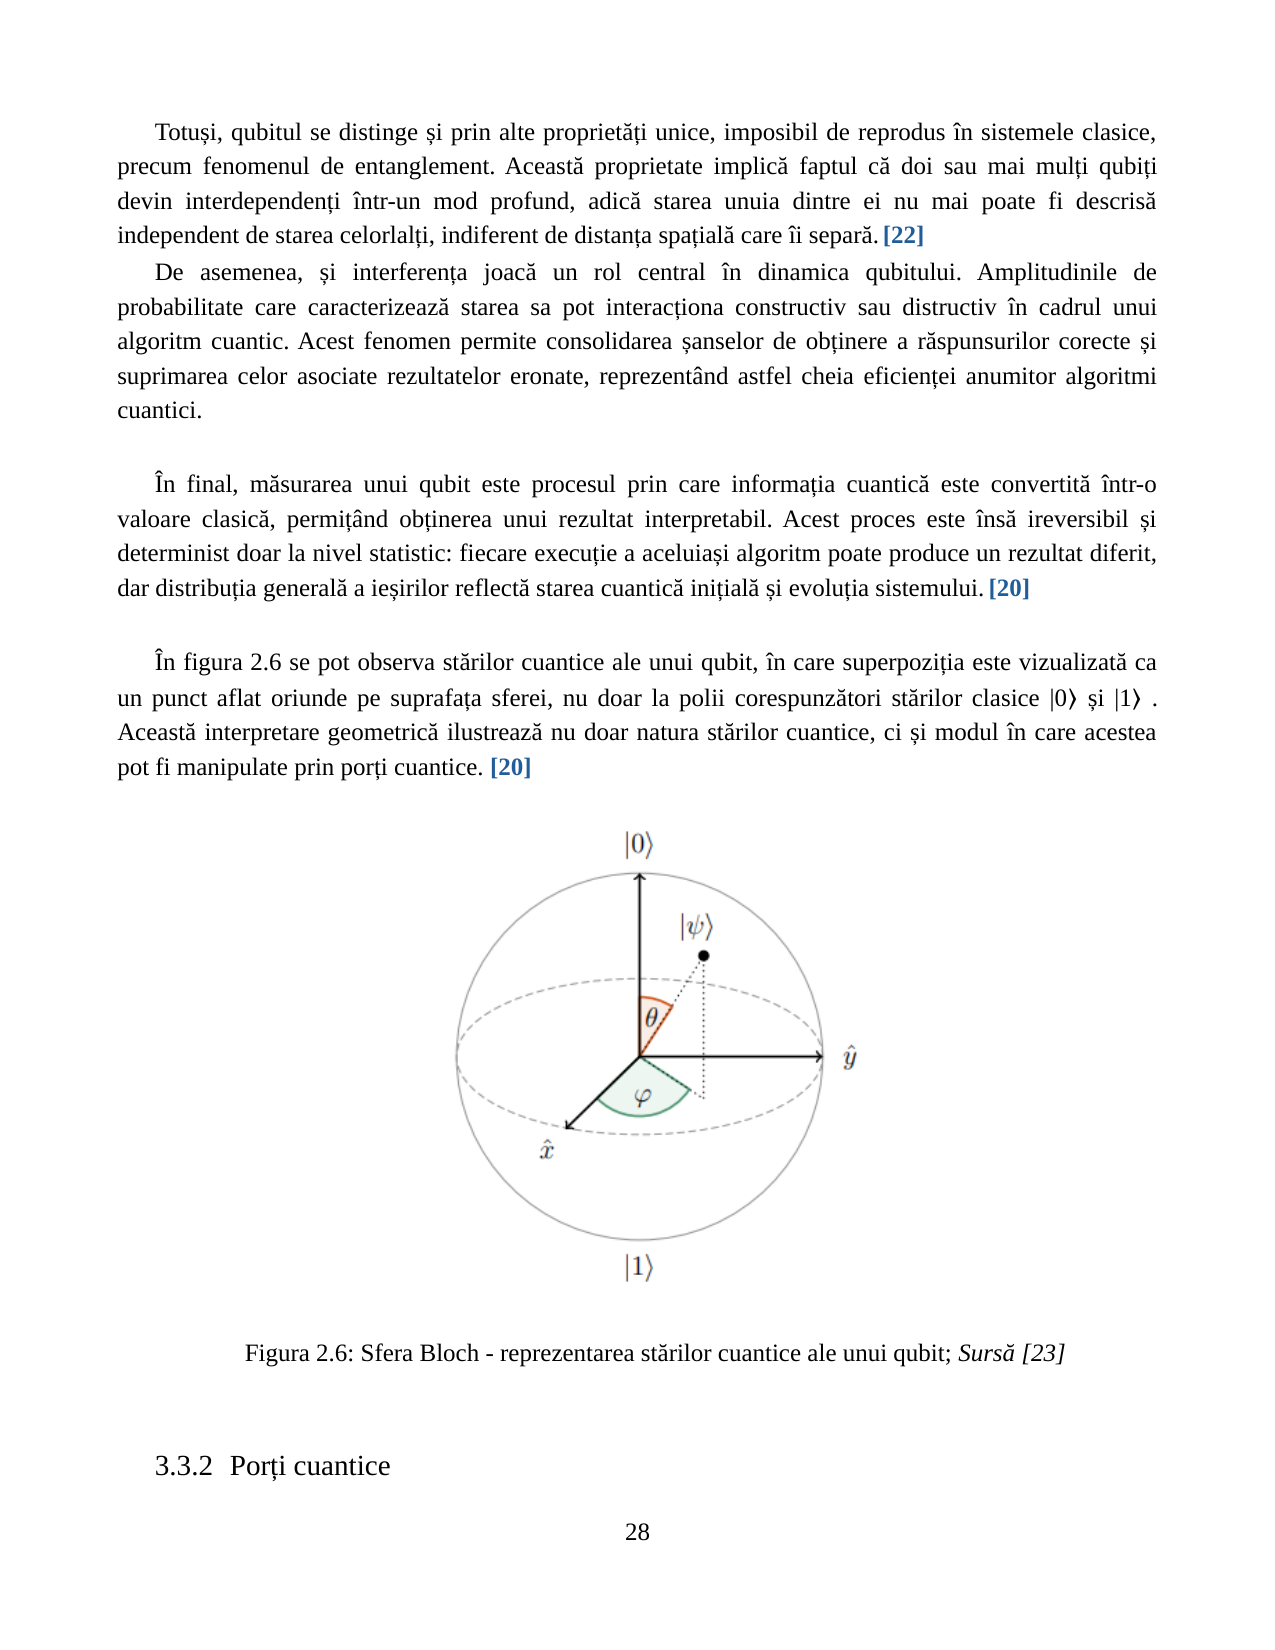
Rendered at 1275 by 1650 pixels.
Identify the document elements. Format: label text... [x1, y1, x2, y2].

text Figura 2.6: Sfera Bloch - reprezentarea stărilor cuantice ale unui qubit; Sursă [23] [117, 1338, 1158, 1366]
text De asemenea, și interferența joacă un rol central în dinamica qubitului. Amplitudinile de probabilitate care caracterizează starea sa pot interacționa constructiv sau distructiv în cadrul unui algoritm cuantic. Acest fenomen permite consolidarea șanselor de obținere a răspunsurilor corecte și suprimarea celor asociate rezultatelor eronate, reprezentând astfel cheia eficienței anumitor algoritmi cuantici. [117, 257, 1158, 424]
text Totuși, qubitul se distinge și prin alte proprietăți unice, imposibil de reprodus în sistemele clasice, precum fenomenul de entanglement. Această proprietate implică faptul că doi sau mai mulți qubiți devin interdependenți într-un mod profund, adică starea unuia dintre ei nu mai poate fi descrisă independent de starea celorlalți, indiferent de distanța spațială care îi separă. [22] [117, 117, 1158, 249]
text În final, măsurarea unui qubit este procesul prin care informația cuantică este convertită într-o valoare clasică, permițând obținerea unui rezultat interpretabil. Acest proces este însă ireversibil și determinist doar la nivel statistic: fiecare execuție a aceluiași algoritm poate produce un rezultat diferit, dar distribuția generală a ieșirilor reflectă starea cuantică inițială și evoluția sistemului. [20] [117, 469, 1158, 601]
text În figura 2.6 se pot observa stărilor cuantice ale unui qubit, în care superpoziția este vizualizată ca un punct aflat oriunde pe suprafața sferei, nu doar la polii corespunzători stărilor clasice |0⟩ și |1⟩ . Această interpretare geometrică ilustrează nu doar natura stărilor cuantice, ci și modul în care acestea pot fi manipulate prin porți cuantice. [20] [117, 647, 1158, 781]
picture [296, 825, 1017, 1293]
list Porți cuantice [154, 1448, 1158, 1482]
